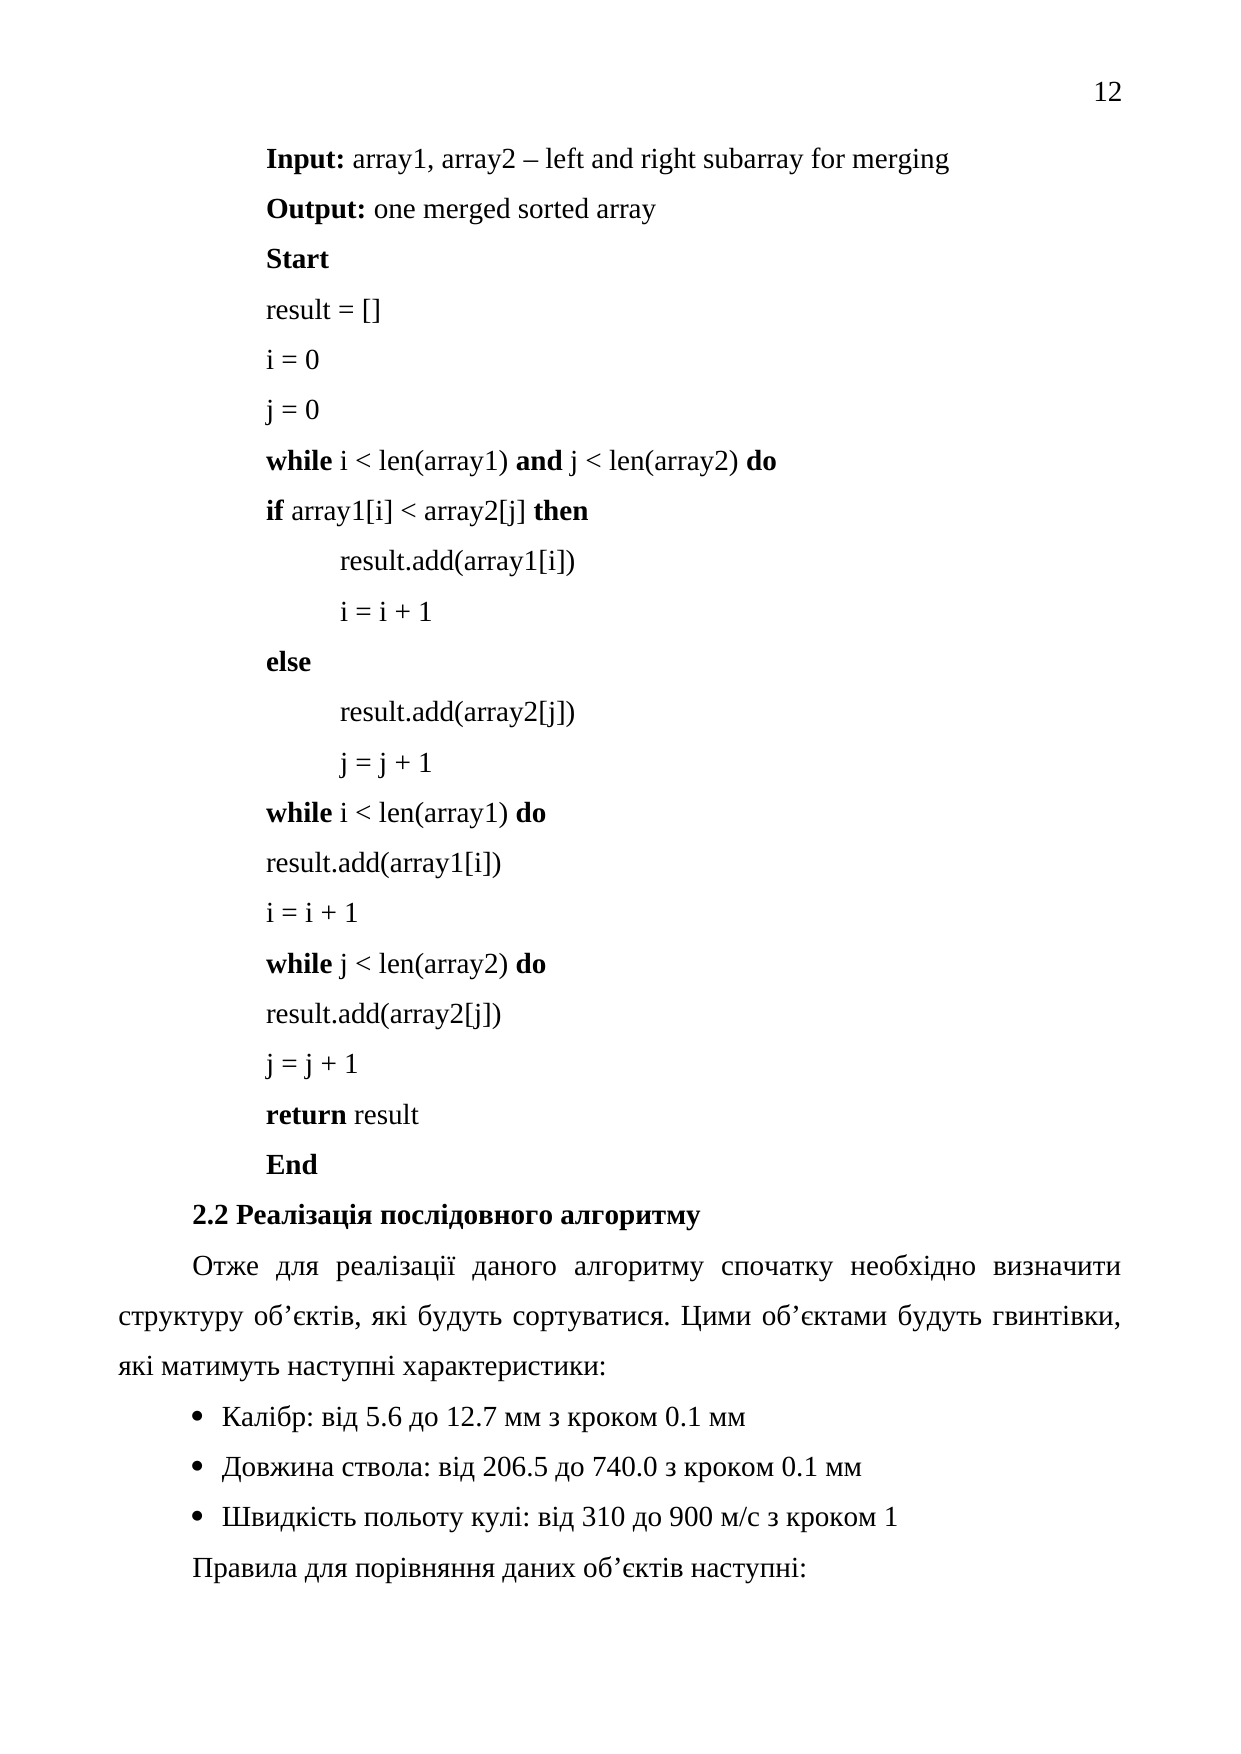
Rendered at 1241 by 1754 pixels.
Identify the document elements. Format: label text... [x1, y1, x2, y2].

text return result [192, 1097, 1122, 1130]
text j = j + 1 [192, 745, 1122, 778]
text i = i + 1 [192, 594, 1122, 627]
text i = 0 [118, 342, 1122, 376]
text Правила для порівняння даних об’єктів наступні: [118, 1550, 1122, 1583]
list Швидкість польоту кулі: від 310 до 900 м/с з кроком 1 [118, 1499, 1122, 1533]
text while i < len(array1) do [192, 795, 1122, 828]
list Довжина ствола: від 206.5 до 740.0 з кроком 0.1 мм [118, 1449, 1122, 1483]
text result.add(array1[i]) [192, 845, 1122, 879]
text End [118, 1147, 1122, 1181]
text result.add(array1[i]) [192, 543, 1122, 577]
list Калібр: від 5.6 до 12.7 мм з кроком 0.1 мм [118, 1399, 1122, 1432]
text while i < len(array1) and j < len(array2) do [118, 443, 1122, 476]
text Input: array1, array2 – left and right subarray for merging [118, 141, 1122, 174]
text i = i + 1 [192, 896, 1122, 929]
text j = 0 [118, 392, 1122, 426]
text if array1[i] < array2[j] then [192, 493, 1122, 527]
text result.add(array2[j]) [192, 694, 1122, 728]
text Отже для реалізації даного алгоритму спочатку необхідно визначити структуру об’єктів, які будуть сортуватися. Цими об’єктами будуть гвинтівки, які матимуть наступні характеристики: [118, 1248, 1122, 1382]
text Output: one merged sorted array [118, 191, 1122, 225]
text Start [118, 242, 1122, 275]
text result = [] [118, 292, 1122, 325]
subtitle 2.2 Реалізація послідовного алгоритму [118, 1197, 1122, 1231]
text result.add(array2[j]) [192, 996, 1122, 1030]
text else [192, 644, 1122, 678]
text while j < len(array2) do [192, 946, 1122, 979]
text j = j + 1 [192, 1047, 1122, 1080]
